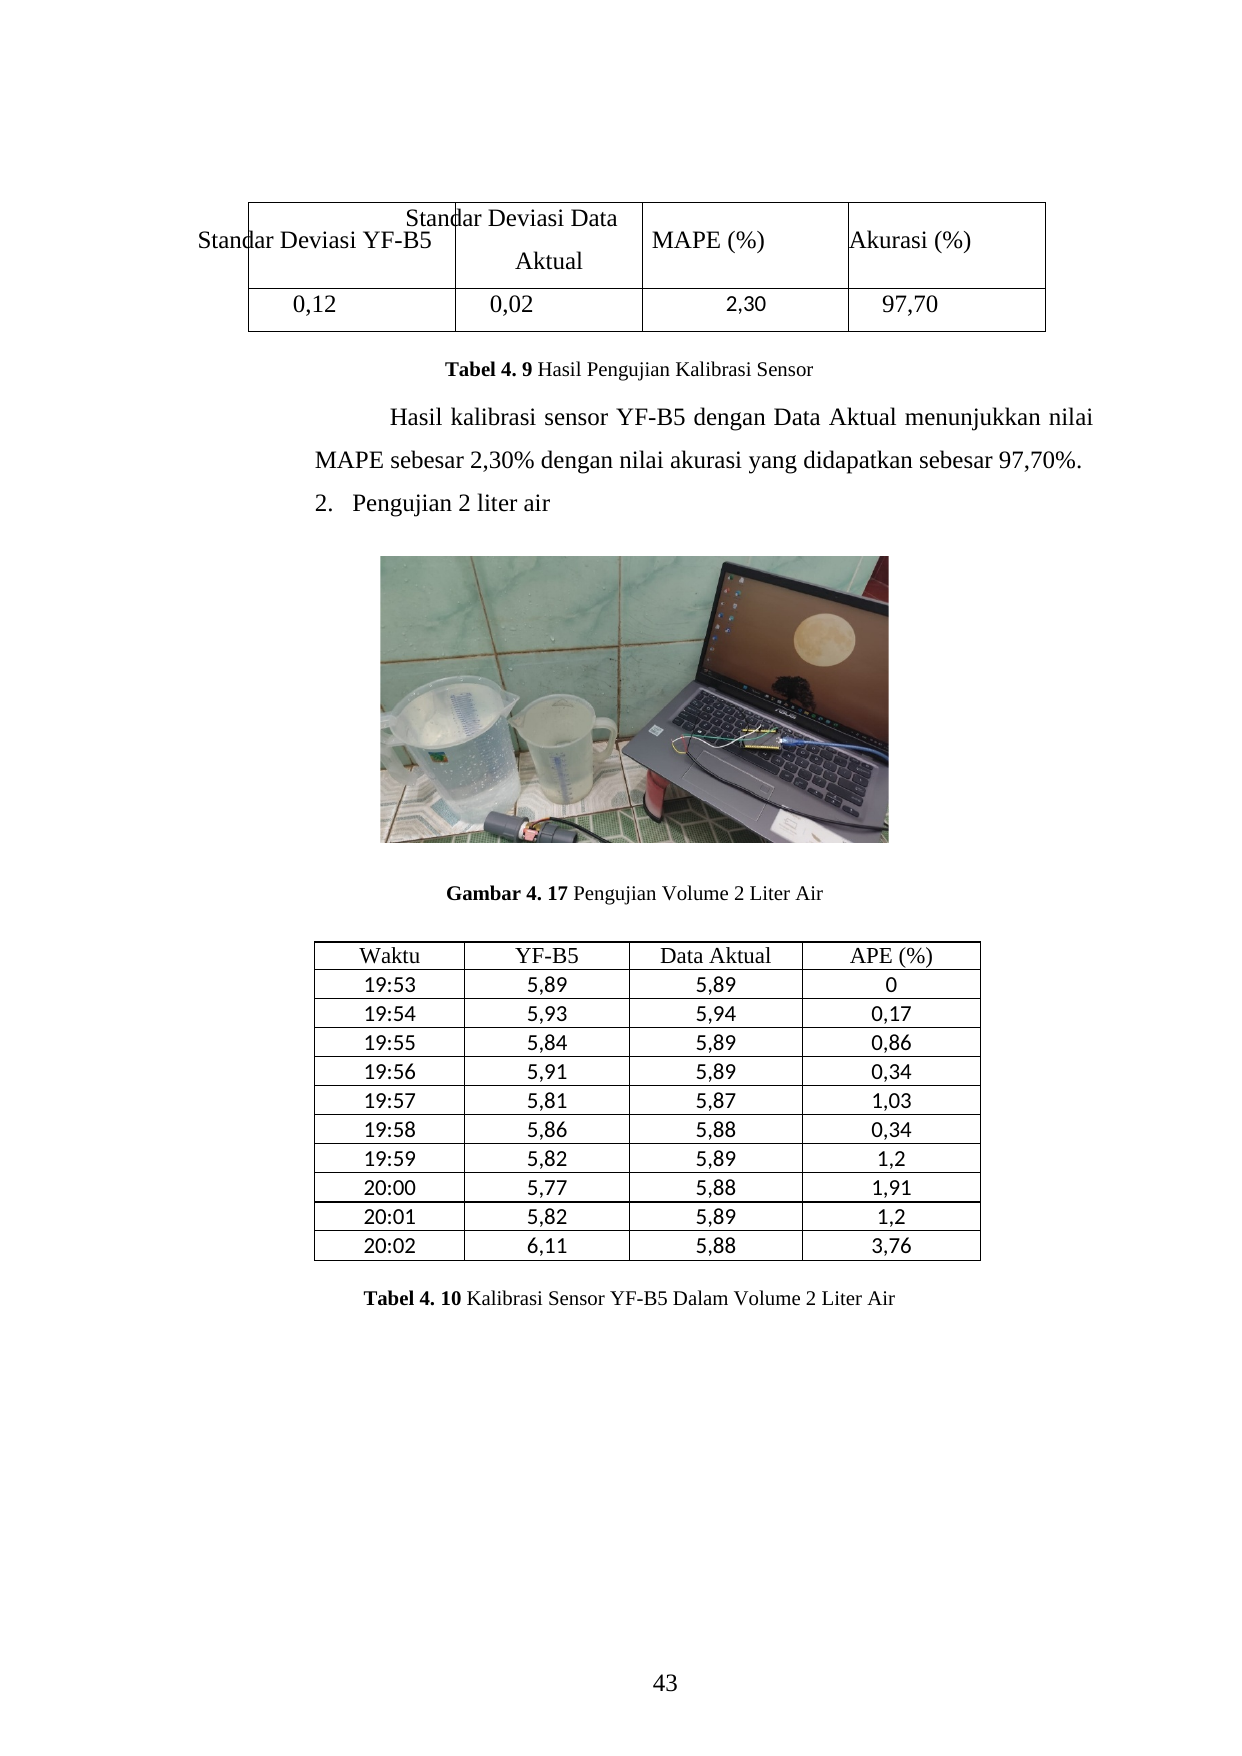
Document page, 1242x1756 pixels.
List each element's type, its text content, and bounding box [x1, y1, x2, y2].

table_cell 20:02 [315, 1231, 464, 1259]
table_cell 0 [803, 970, 980, 998]
table_cell 0,86 [803, 1028, 980, 1056]
table_header Akurasi (%) [849, 203, 1045, 288]
table_cell 5,93 [465, 999, 629, 1027]
table_header APE (%) [803, 943, 980, 969]
table_cell 5,87 [630, 1086, 802, 1114]
table_cell 5,82 [465, 1203, 629, 1230]
table_header MAPE (%) [643, 203, 848, 288]
table_cell 97,70 [849, 289, 1045, 331]
table_cell 5,89 [630, 970, 802, 998]
table_cell 5,88 [630, 1173, 802, 1201]
list Pengujian 2 liter air [314, 488, 1094, 517]
table_header Data Aktual [630, 943, 802, 969]
text Tabel 4. 10 Kalibrasi Sensor YF-B5 Dalam Volume 2 Liter Air [164, 1286, 1094, 1309]
table_cell 5,89 [465, 970, 629, 998]
table_cell 19:55 [315, 1028, 464, 1056]
table_cell 1,91 [803, 1173, 980, 1201]
table_cell 0,12 [249, 289, 455, 331]
text Hasil kalibrasi sensor YF-B5 dengan Data Aktual menunjukkan nilai MAPE sebesar 2,30% dengan nilai akurasi yang didapatkan sebesar 97,70%. [314, 402, 1094, 474]
table_cell 5,77 [465, 1173, 629, 1201]
table_cell 19:53 [315, 970, 464, 998]
table_cell 20:00 [315, 1173, 464, 1201]
table_cell 19:59 [315, 1144, 464, 1172]
table_cell 20:01 [315, 1203, 464, 1230]
text Tabel 4. 9 Hasil Pengujian Kalibrasi Sensor [164, 357, 1094, 381]
table_cell 5,81 [465, 1086, 629, 1114]
picture [380, 556, 889, 843]
table_cell 6,11 [465, 1231, 629, 1259]
table_cell 5,89 [630, 1144, 802, 1172]
table_cell 5,89 [630, 1203, 802, 1230]
table_cell 0,34 [803, 1115, 980, 1143]
table_cell 5,82 [465, 1144, 629, 1172]
table_cell 5,88 [630, 1231, 802, 1259]
table_cell 2,30 [643, 289, 848, 331]
table_header YF-B5 [465, 943, 629, 969]
table_cell 1,2 [803, 1144, 980, 1172]
table_cell 5,86 [465, 1115, 629, 1143]
table_cell 5,88 [630, 1115, 802, 1143]
table_cell 5,84 [465, 1028, 629, 1056]
table_cell 5,91 [465, 1057, 629, 1085]
table_header Standar Deviasi Data Aktual [456, 203, 642, 288]
table_cell 5,89 [630, 1057, 802, 1085]
table_cell 1,03 [803, 1086, 980, 1114]
table_header Standar Deviasi YF-B5 [249, 203, 455, 288]
table_cell 19:57 [315, 1086, 464, 1114]
table_cell 5,94 [630, 999, 802, 1027]
text Gambar 4. 17 Pengujian Volume 2 Liter Air [175, 880, 1094, 904]
table_cell 0,17 [803, 999, 980, 1027]
table_cell 19:58 [315, 1115, 464, 1143]
table_cell 1,2 [803, 1203, 980, 1230]
table_header Waktu [315, 943, 464, 969]
table_cell 5,89 [630, 1028, 802, 1056]
table_cell 0,34 [803, 1057, 980, 1085]
table_cell 19:56 [315, 1057, 464, 1085]
table_cell 0,02 [456, 289, 642, 331]
table_cell 3,76 [803, 1231, 980, 1259]
table_cell 19:54 [315, 999, 464, 1027]
